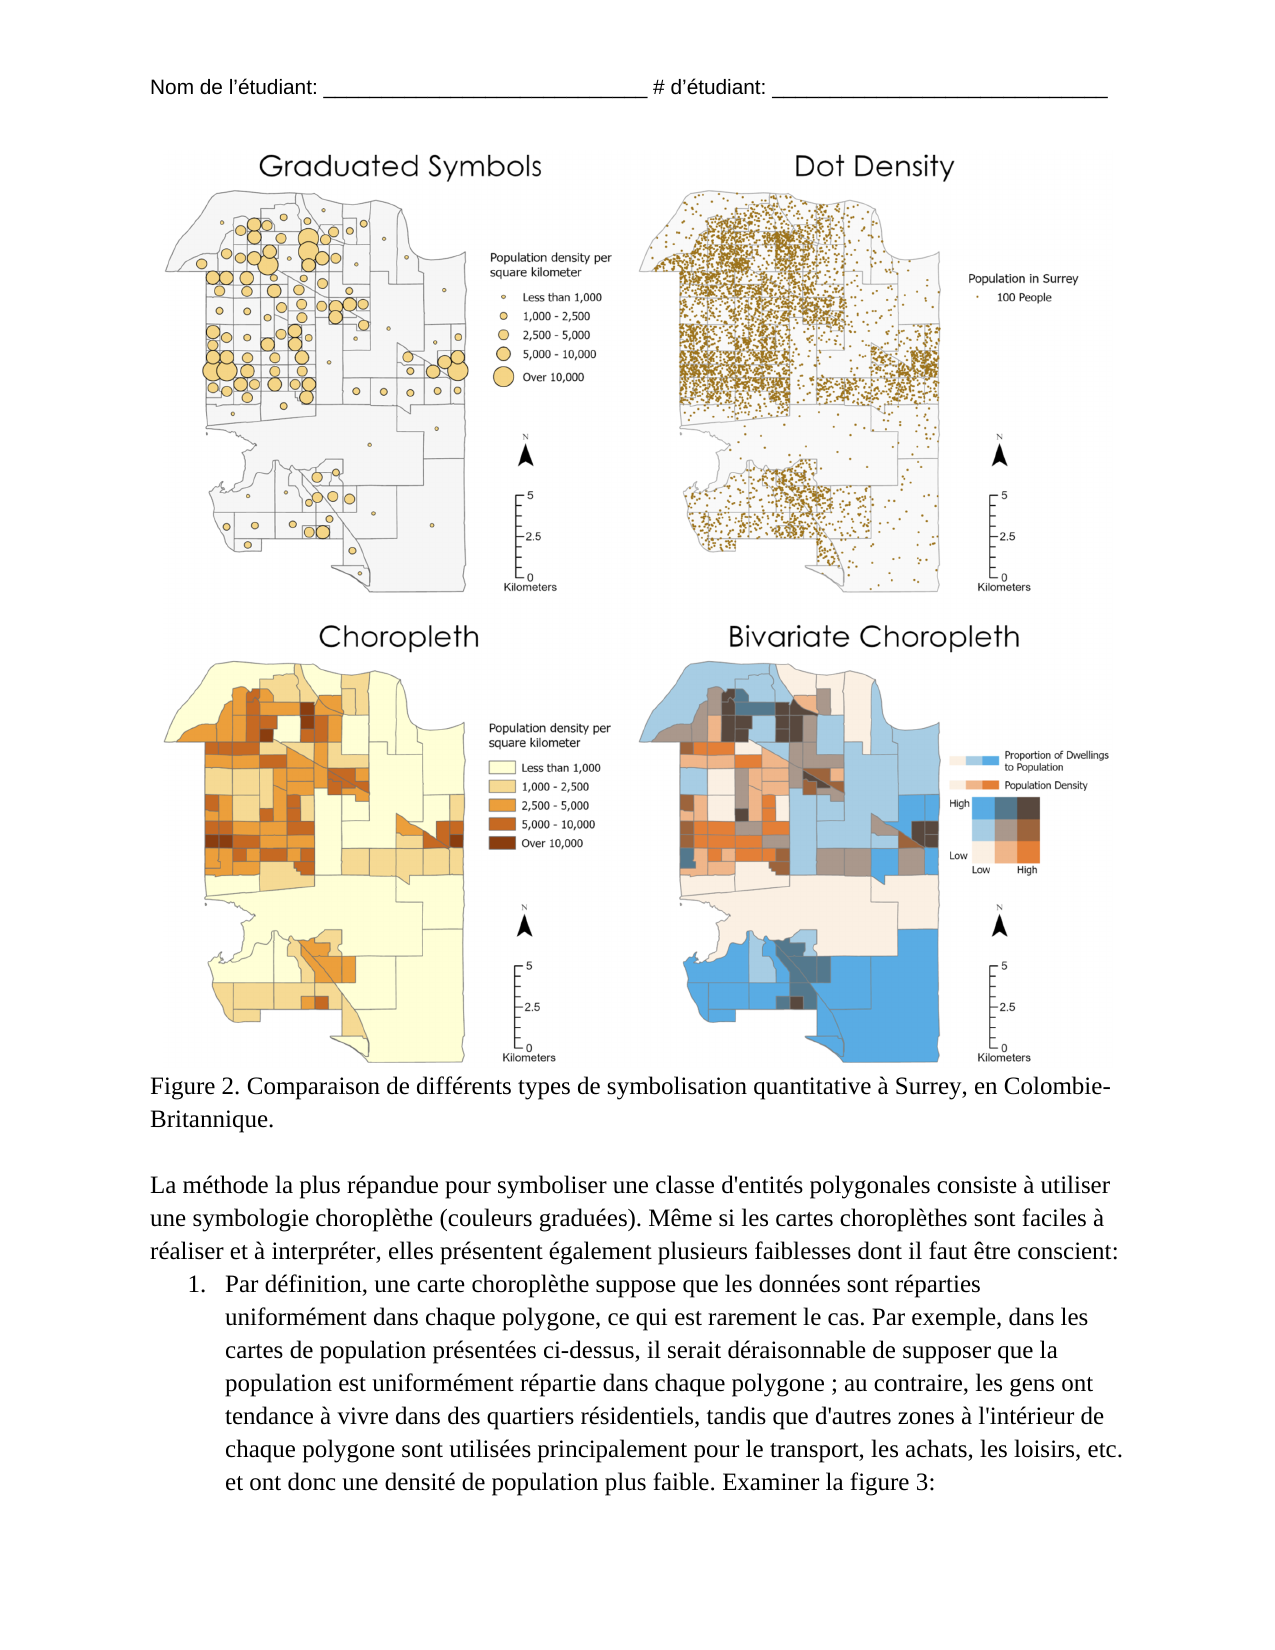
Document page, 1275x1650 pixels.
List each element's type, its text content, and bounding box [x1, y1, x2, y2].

text Figure 2. Comparaison de différents types de symbolisation quantitative à Surrey, en Colombie-Britannique. [150, 1071, 1125, 1133]
text La méthode la plus répandue pour symboliser une classe d'entités polygonales consiste à utiliser une symbologie choroplèthe (couleurs graduées). Même si les cartes choroplèthes sont faciles à réaliser et à interpréter, elles présentent également plusieurs faiblesses dont il faut être conscient: [150, 1170, 1125, 1265]
picture [162, 150, 1113, 1068]
list Par définition, une carte choroplèthe suppose que les données sont réparties uniformément dans chaque polygone, ce qui est rarement le cas. Par exemple, dans les cartes de population présentées ci-dessus, il serait déraisonnable de supposer que la population est uniformément répartie dans chaque polygone ; au contraire, les gens ont tendance à vivre dans des quartiers résidentiels, tandis que d'autres zones à l'intérieur de chaque polygone sont utilisées principalement pour le transport, les achats, les loisirs, etc. et ont donc une densité de population plus faible. Examiner la figure 3: [187, 1269, 1125, 1496]
